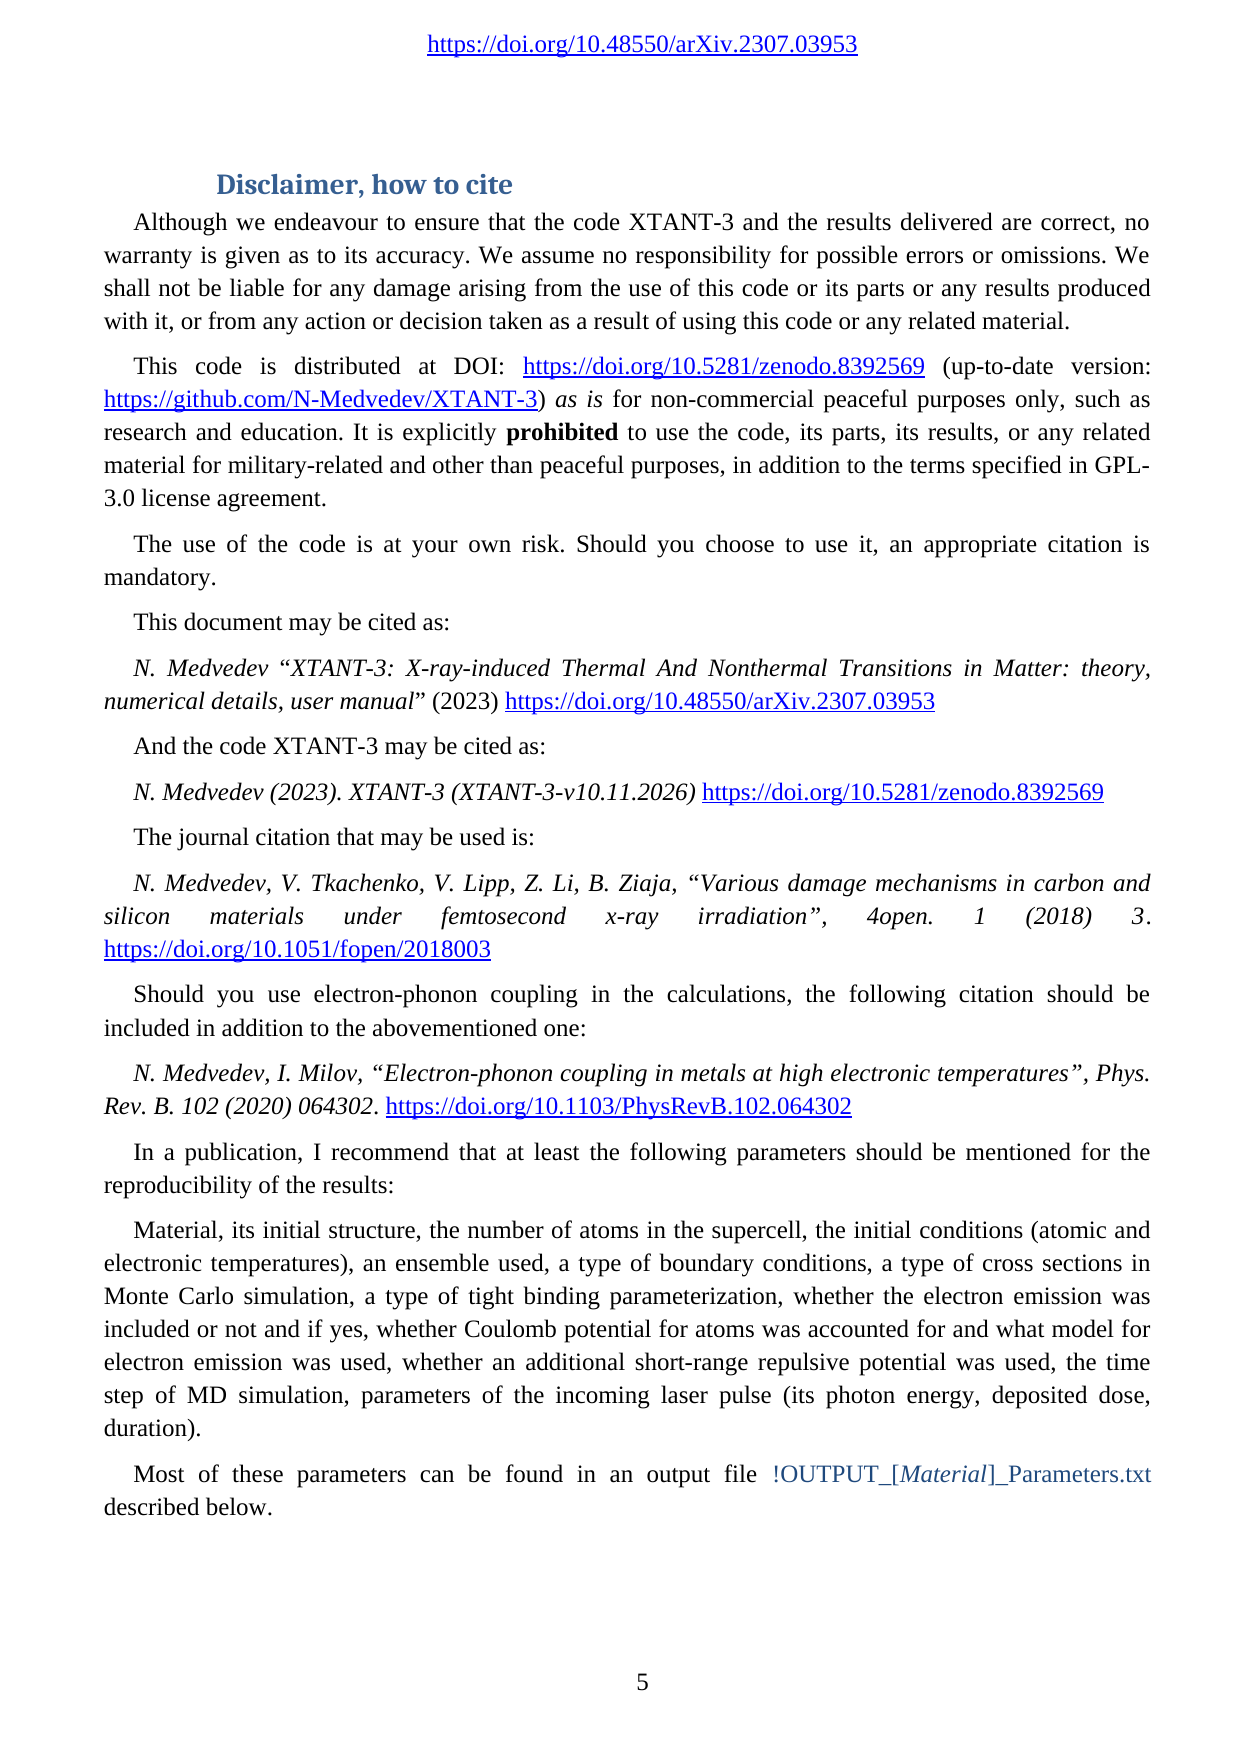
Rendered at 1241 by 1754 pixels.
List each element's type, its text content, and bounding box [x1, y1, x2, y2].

text Although we endeavour to ensure that the code XTANT-3 and the results delivered are correct, no warranty is given as to its accuracy. We assume no responsibility for possible errors or omissions. We shall not be liable for any damage arising from the use of this code or its parts or any results produced with it, or from any action or decision taken as a result of using this code or any related material. [103, 207, 1152, 334]
text N. Medvedev “XTANT-3: X-ray-induced Thermal And Nonthermal Transitions in Matter: theory, numerical details, user manual” (2023) https://doi.org/10.48550/arXiv.2307.03953 [103, 653, 1152, 715]
text Most of these parameters can be found in an output file !OUTPUT_[Material]_Parameters.txt described below. [103, 1459, 1152, 1521]
text This code is distributed at DOI: https://doi.org/10.5281/zenodo.8392569 (up-to-date version: https://github.com/N-Medvedev/XTANT-3) as is for non-commercial peaceful purposes only, such as research and education. It is explicitly prohibited to use the code, its parts, its results, or any related material for military-related and other than peaceful purposes, in addition to the terms specified in GPL-3.0 license agreement. [103, 351, 1152, 512]
text N. Medvedev, V. Tkachenko, V. Lipp, Z. Li, B. Ziaja, “Various damage mechanisms in carbon and silicon materials under femtosecond x-ray irradiation”, 4open. 1 (2018) 3. https://doi.org/10.1051/fopen/2018003 [103, 868, 1152, 963]
text The use of the code is at your own risk. Should you choose to use it, an appropriate citation is mandatory. [103, 529, 1152, 591]
subtitle Disclaimer, how to cite [216, 168, 1152, 202]
text In a publication, I recommend that at least the following parameters should be mentioned for the reproducibility of the results: [103, 1137, 1152, 1198]
text N. Medvedev, I. Milov, “Electron-phonon coupling in metals at high electronic temperatures”, Phys. Rev. B. 102 (2020) 064302. https://doi.org/10.1103/PhysRevB.102.064302 [103, 1058, 1152, 1120]
text Material, its initial structure, the number of atoms in the supercell, the initial conditions (atomic and electronic temperatures), an ensemble used, a type of boundary conditions, a type of cross sections in Monte Carlo simulation, a type of tight binding parameterization, whether the electron emission was included or not and if yes, whether Coulomb potential for atoms was accounted for and what model for electron emission was used, whether an additional short-range repulsive potential was used, the time step of MD simulation, parameters of the incoming laser pulse (its photon energy, deposited dose, duration). [103, 1215, 1152, 1442]
text And the code XTANT-3 may be cited as: [103, 731, 1152, 760]
text N. Medvedev (2023). XTANT-3 (XTANT-3-v15.07.2024) https://doi.org/10.5281/zenodo.8392569 [103, 777, 1152, 806]
text Should you use electron-phonon coupling in the calculations, the following citation should be included in addition to the abovementioned one: [103, 979, 1152, 1041]
text The journal citation that may be used is: [103, 822, 1152, 851]
text This document may be cited as: [103, 607, 1152, 636]
